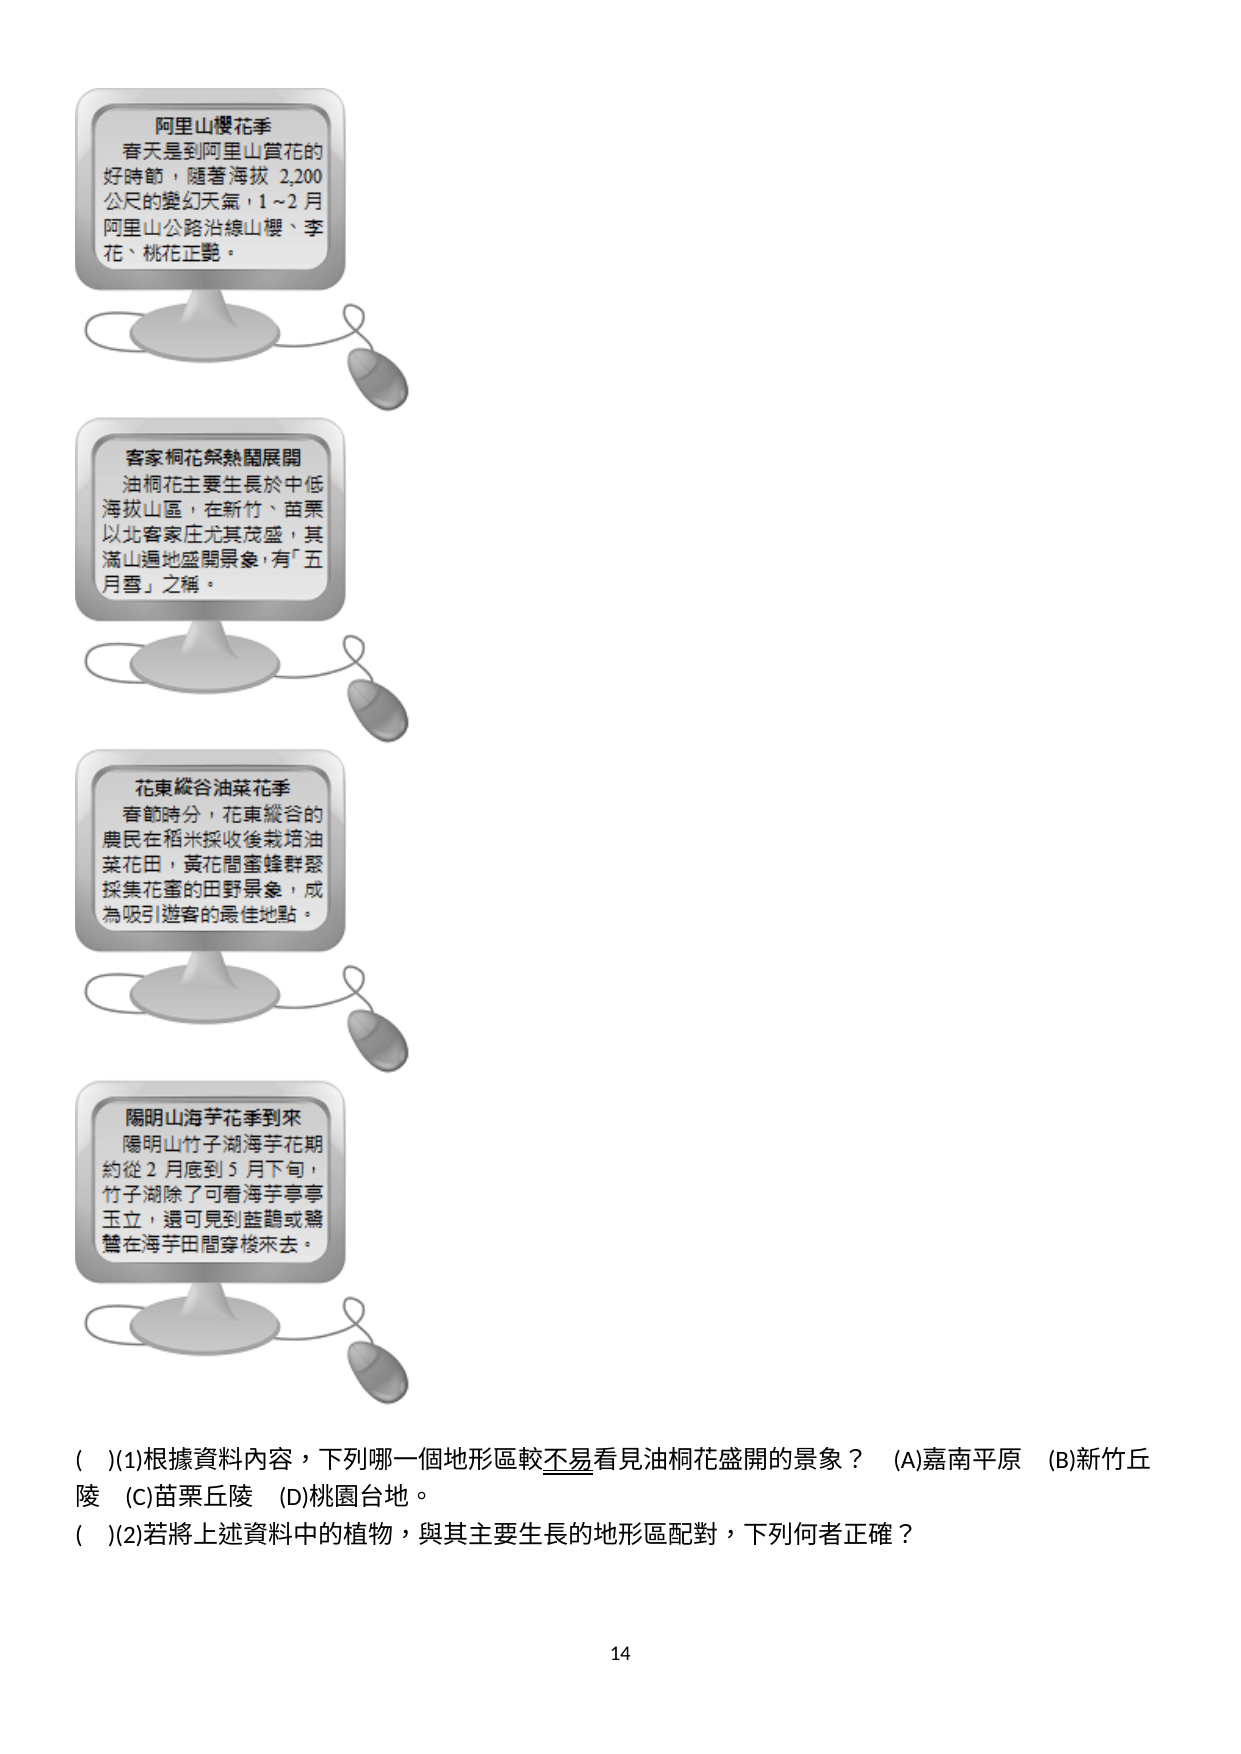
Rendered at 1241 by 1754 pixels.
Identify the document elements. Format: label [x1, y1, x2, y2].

picture [75, 88, 418, 1408]
